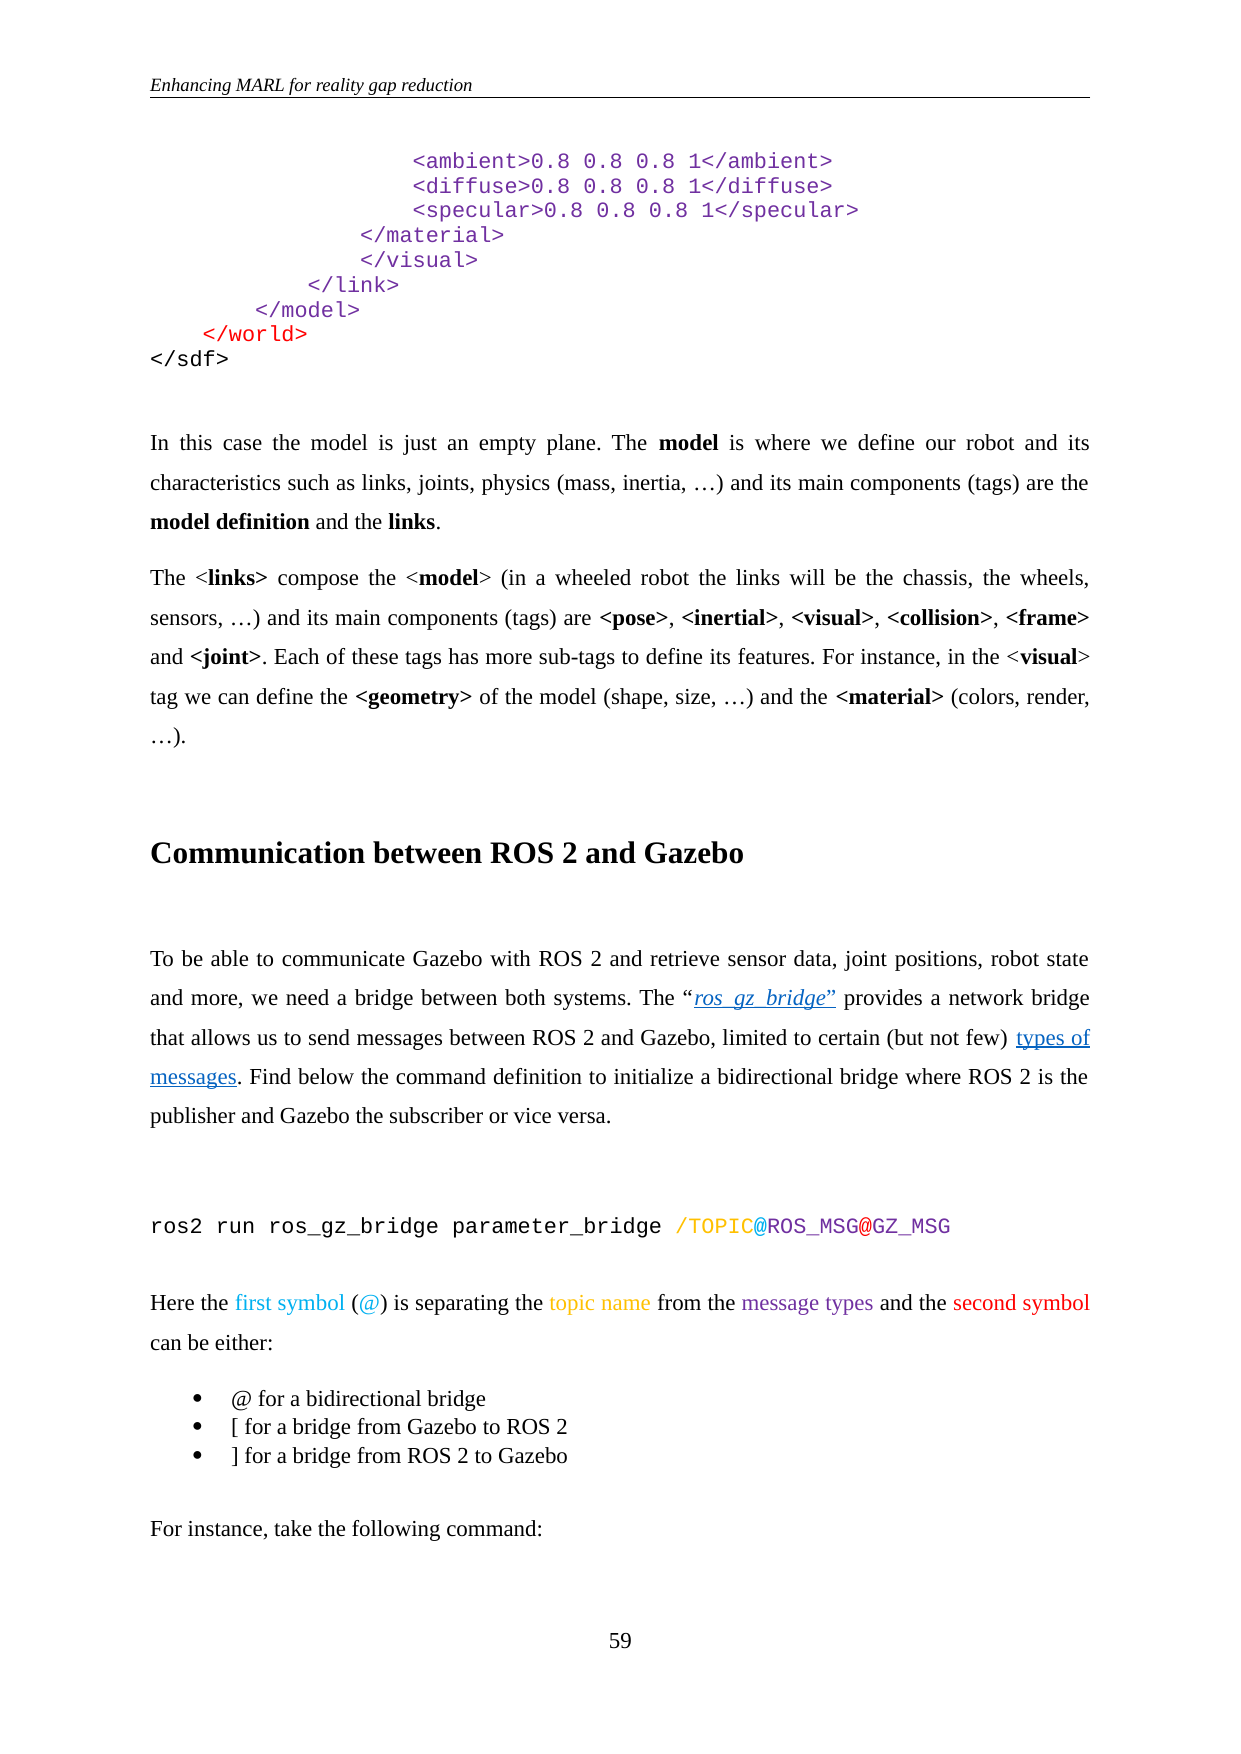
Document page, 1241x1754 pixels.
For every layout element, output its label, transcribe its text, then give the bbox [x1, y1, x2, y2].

text Here the first symbol (@) is separating the topic name from the message types and the second symbol can be either: [150, 1289, 1090, 1355]
text For instance, take the following command: [150, 1515, 1090, 1542]
subtitle Communication between ROS 2 and Gazebo [150, 834, 1090, 871]
text In this case the model is just an empty plane. The model is where we define our robot and its characteristics such as links, joints, physics (mass, inertia, …) and its main components (tags) are the model definition and the links. [150, 429, 1090, 534]
text </world> [150, 323, 1090, 348]
list [ for a bridge from Gazebo to ROS 2 [193, 1413, 1090, 1439]
text </sdf> [150, 348, 1090, 373]
text </link> [150, 274, 1090, 299]
text </model> [150, 299, 1090, 323]
list ] for a bridge from ROS 2 to Gazebo [193, 1442, 1090, 1468]
list @ for a bidirectional bridge [193, 1385, 1090, 1411]
text To be able to communicate Gazebo with ROS 2 and retrieve sensor data, joint positions, robot state and more, we need a bridge between both systems. The “ros_gz_bridge” provides a network bridge that allows us to send messages between ROS 2 and Gazebo, limited to certain (but not few) types of messages. Find below the command definition to initialize a bidirectional bridge where ROS 2 is the publisher and Gazebo the subscriber or vice versa. [150, 944, 1090, 1129]
text <diffuse>0.8 0.8 0.8 1</diffuse> [150, 175, 1090, 199]
text ros2 run ros_gz_bridge parameter_bridge /TOPIC@ROS_MSG@GZ_MSG [150, 1215, 1090, 1239]
text </material> [150, 224, 1090, 249]
text <specular>0.8 0.8 0.8 1</specular> [150, 199, 1090, 224]
text </visual> [150, 249, 1090, 274]
text The <links> compose the <model> (in a wheeled robot the links will be the chassis, the wheels, sensors, …) and its main components (tags) are <pose>, <inertial>, <visual>, <collision>, <frame> and <joint>. Each of these tags has more sub-tags to define its features. For instance, in the <visual> tag we can define the <geometry> of the model (shape, size, …) and the <material> (colors, render, …). [150, 564, 1090, 749]
text <ambient>0.8 0.8 0.8 1</ambient> [150, 150, 1090, 175]
